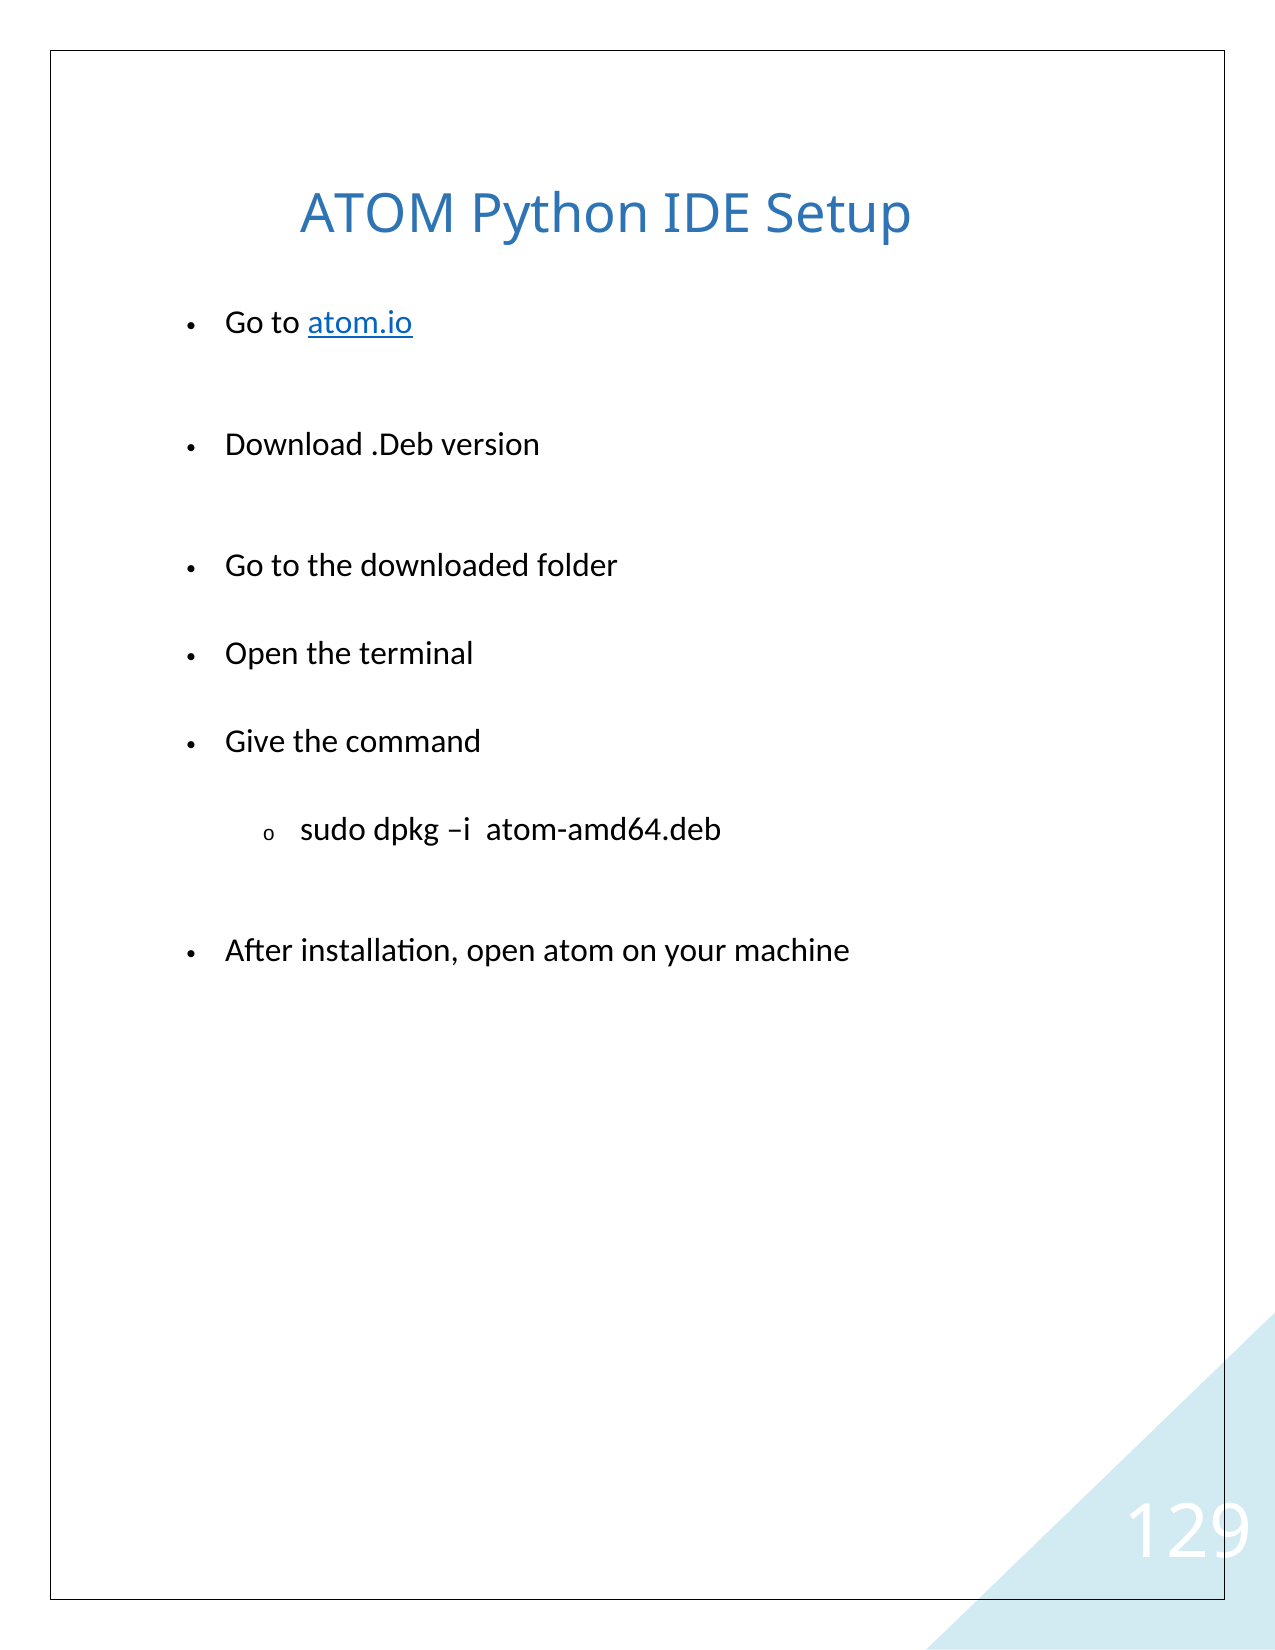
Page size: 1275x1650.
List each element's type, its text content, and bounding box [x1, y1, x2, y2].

list After installation, open atom on your machine [187, 929, 1125, 970]
list Give the command [187, 720, 1125, 761]
list Download .Deb version [187, 423, 1125, 463]
subtitle ATOM Python IDE Setup [225, 175, 1125, 249]
list Open the terminal [187, 632, 1125, 673]
list Go to the downloaded folder [187, 544, 1125, 585]
list Go to atom.io [187, 301, 1125, 342]
list sudo dpkg –i atom-amd64.deb [262, 808, 1125, 848]
